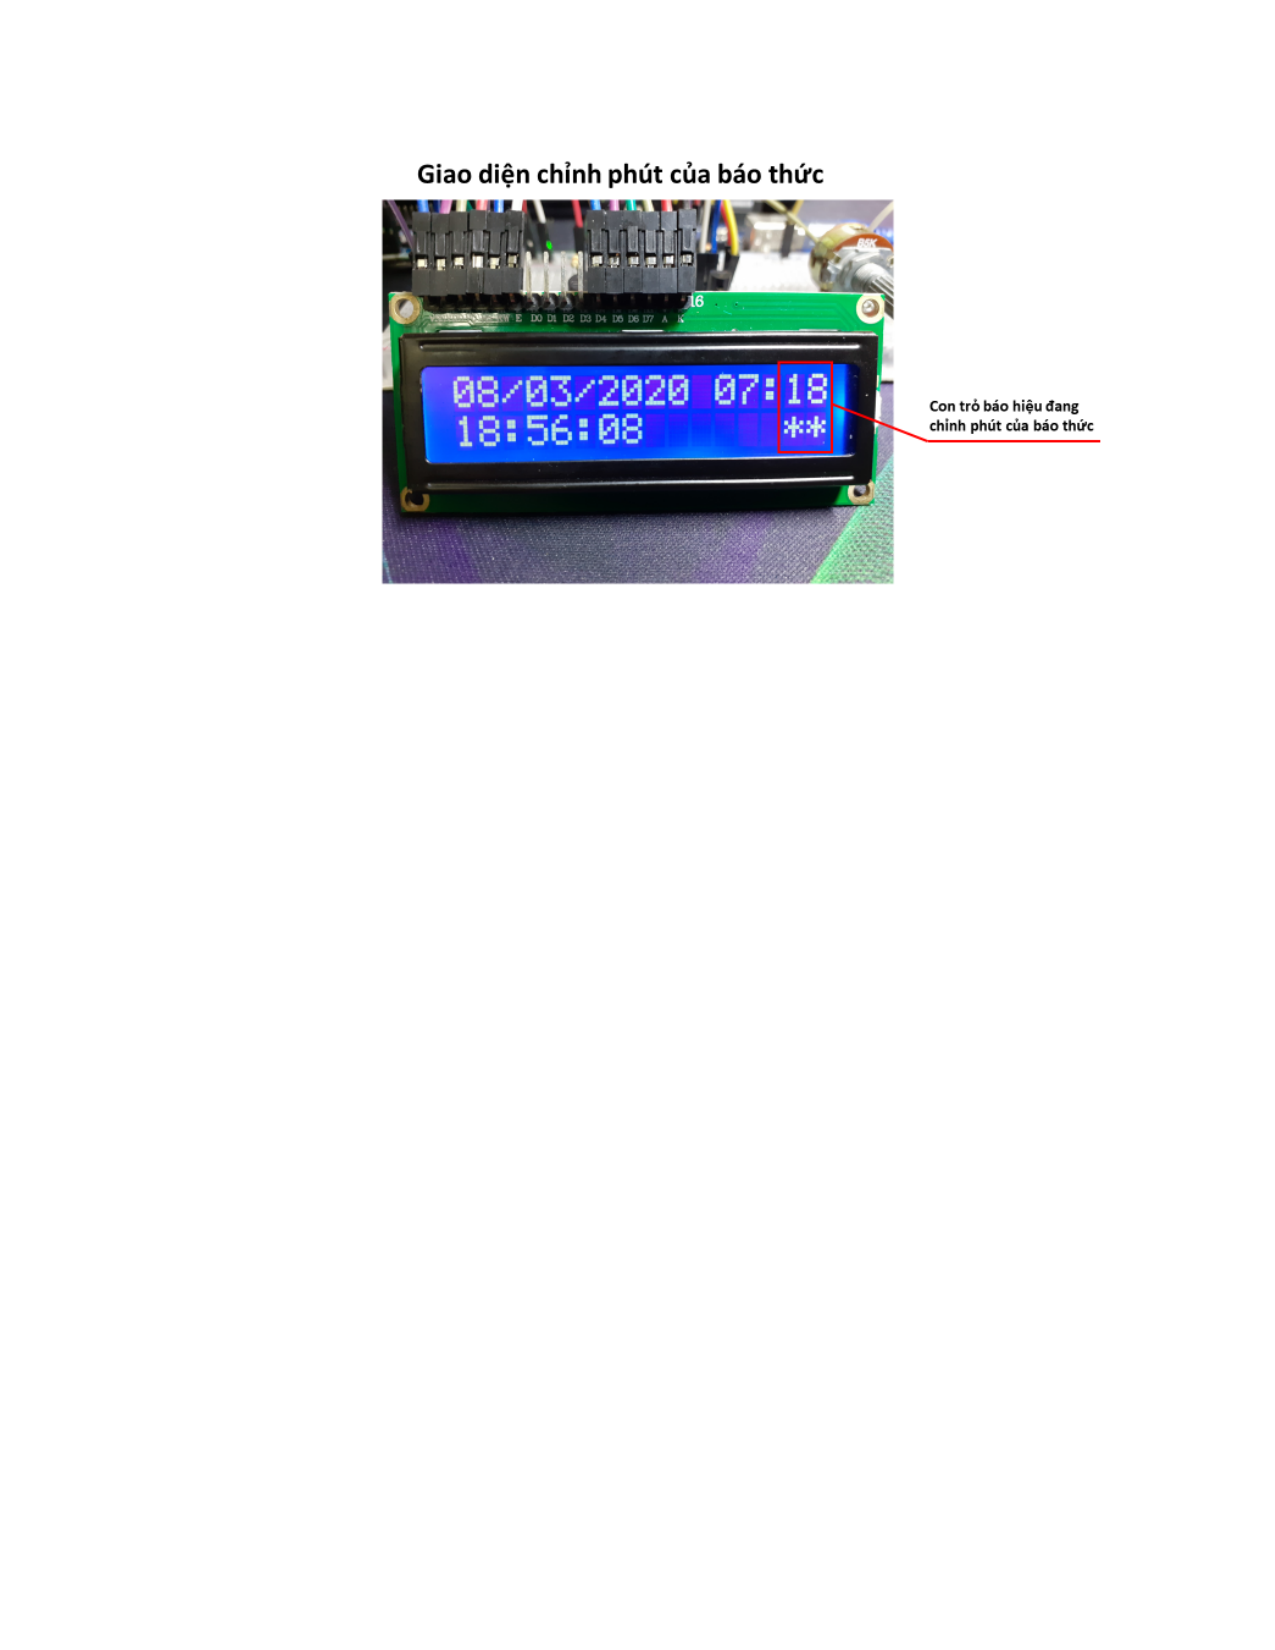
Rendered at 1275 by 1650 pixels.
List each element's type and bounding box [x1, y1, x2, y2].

picture [150, 150, 1125, 643]
